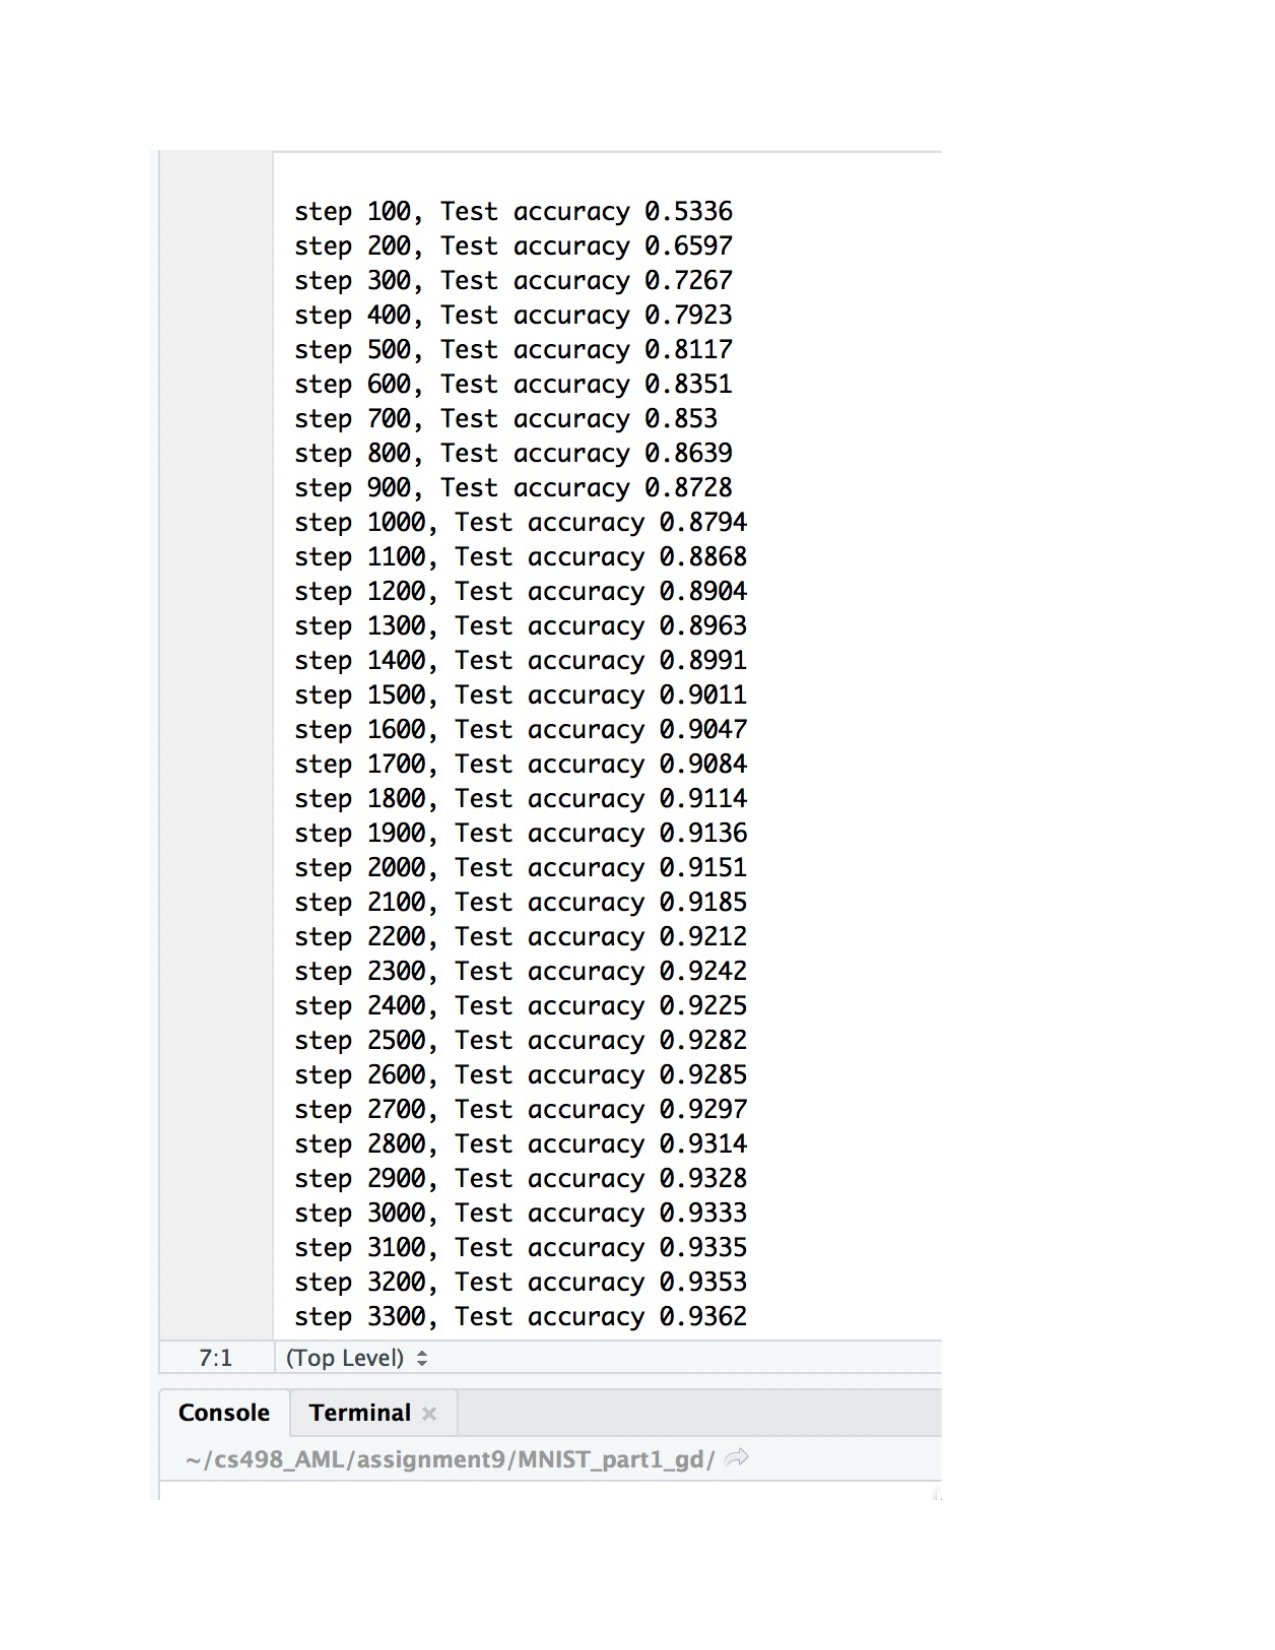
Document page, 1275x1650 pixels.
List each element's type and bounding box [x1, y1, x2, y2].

picture [150, 150, 942, 1500]
